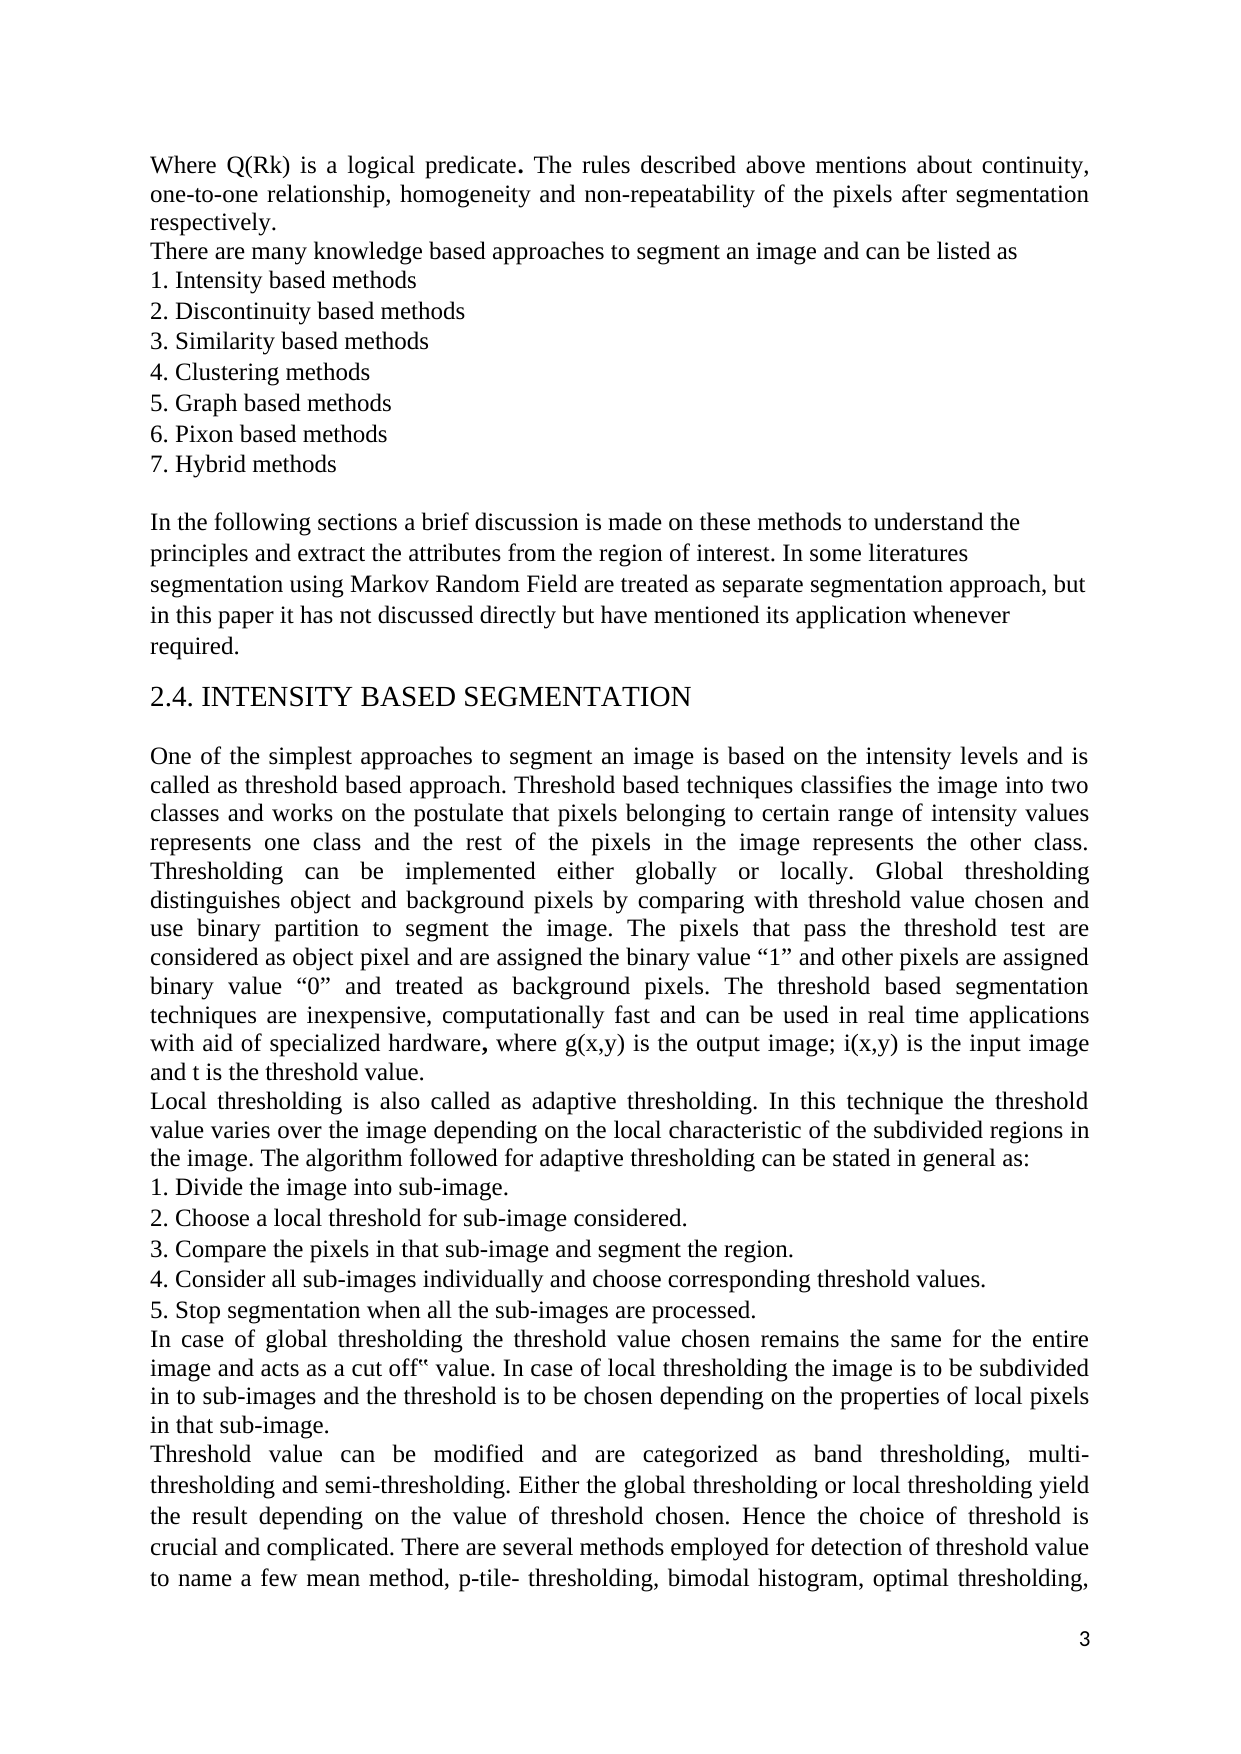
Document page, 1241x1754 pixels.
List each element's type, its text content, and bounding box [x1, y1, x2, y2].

text 1. Intensity based methods [150, 265, 1090, 294]
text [150, 1439, 1090, 1592]
text Where Q(Rk) is a logical predicate. The rules described above mentions about continuity, one-to-one relationship, homogeneity and non-repeatability of the pixels after segmentation respectively. [150, 150, 1090, 236]
text There are many knowledge based approaches to segment an image and can be listed as [150, 236, 1090, 265]
text 2. Discontinuity based methods [150, 296, 1090, 324]
text 7. Hybrid methods [150, 449, 1090, 478]
text Local thresholding is also called as adaptive thresholding. In this technique the threshold value varies over the image depending on the local characteristic of the subdivided regions in the image. The algorithm followed for adaptive thresholding can be stated in general as: [150, 1086, 1090, 1172]
text 2. Choose a local threshold for sub-image considered. [150, 1203, 1090, 1232]
text 3. Compare the pixels in that sub-image and segment the region. [150, 1234, 1090, 1262]
text 3. Similarity based methods [150, 326, 1090, 355]
text 1. Divide the image into sub-image. [150, 1172, 1090, 1201]
text In case of global thresholding the threshold value chosen remains the same for the entire image and acts as a cut off‟ value. In case of local thresholding the image is to be subdivided in to sub-images and the threshold is to be chosen depending on the properties of local pixels in that sub-image. [150, 1324, 1090, 1439]
text 5. Stop segmentation when all the sub-images are processed. [150, 1295, 1090, 1324]
text One of the simplest approaches to segment an image is based on the intensity levels and is called as threshold based approach. Threshold based techniques classifies the image into two classes and works on the postulate that pixels belonging to certain range of intensity values represents one class and the rest of the pixels in the image represents the other class. Thresholding can be implemented either globally or locally. Global thresholding distinguishes object and background pixels by comparing with threshold value chosen and use binary partition to segment the image. The pixels that pass the threshold test are considered as object pixel and are assigned the binary value “1” and other pixels are assigned binary value “0” and treated as background pixels. The threshold based segmentation techniques are inexpensive, computationally fast and can be used in real time applications with aid of specialized hardware, where g(x,y) is the output image; i(x,y) is the input image and t is the threshold value. [150, 741, 1090, 1086]
text 2.4. INTENSITY BASED SEGMENTATION [150, 679, 1090, 712]
text 6. Pixon based methods [150, 419, 1090, 447]
text 4. Clustering methods [150, 357, 1090, 386]
text 4. Consider all sub-images individually and choose corresponding threshold values. [150, 1264, 1090, 1293]
text In the following sections a brief discussion is made on these methods to understand the principles and extract the attributes from the region of interest. In some literatures segmentation using Markov Random Field are treated as separate segmentation approach, but in this paper it has not discussed directly but have mentioned its application whenever required. [150, 507, 1090, 660]
text 5. Graph based methods [150, 388, 1090, 417]
